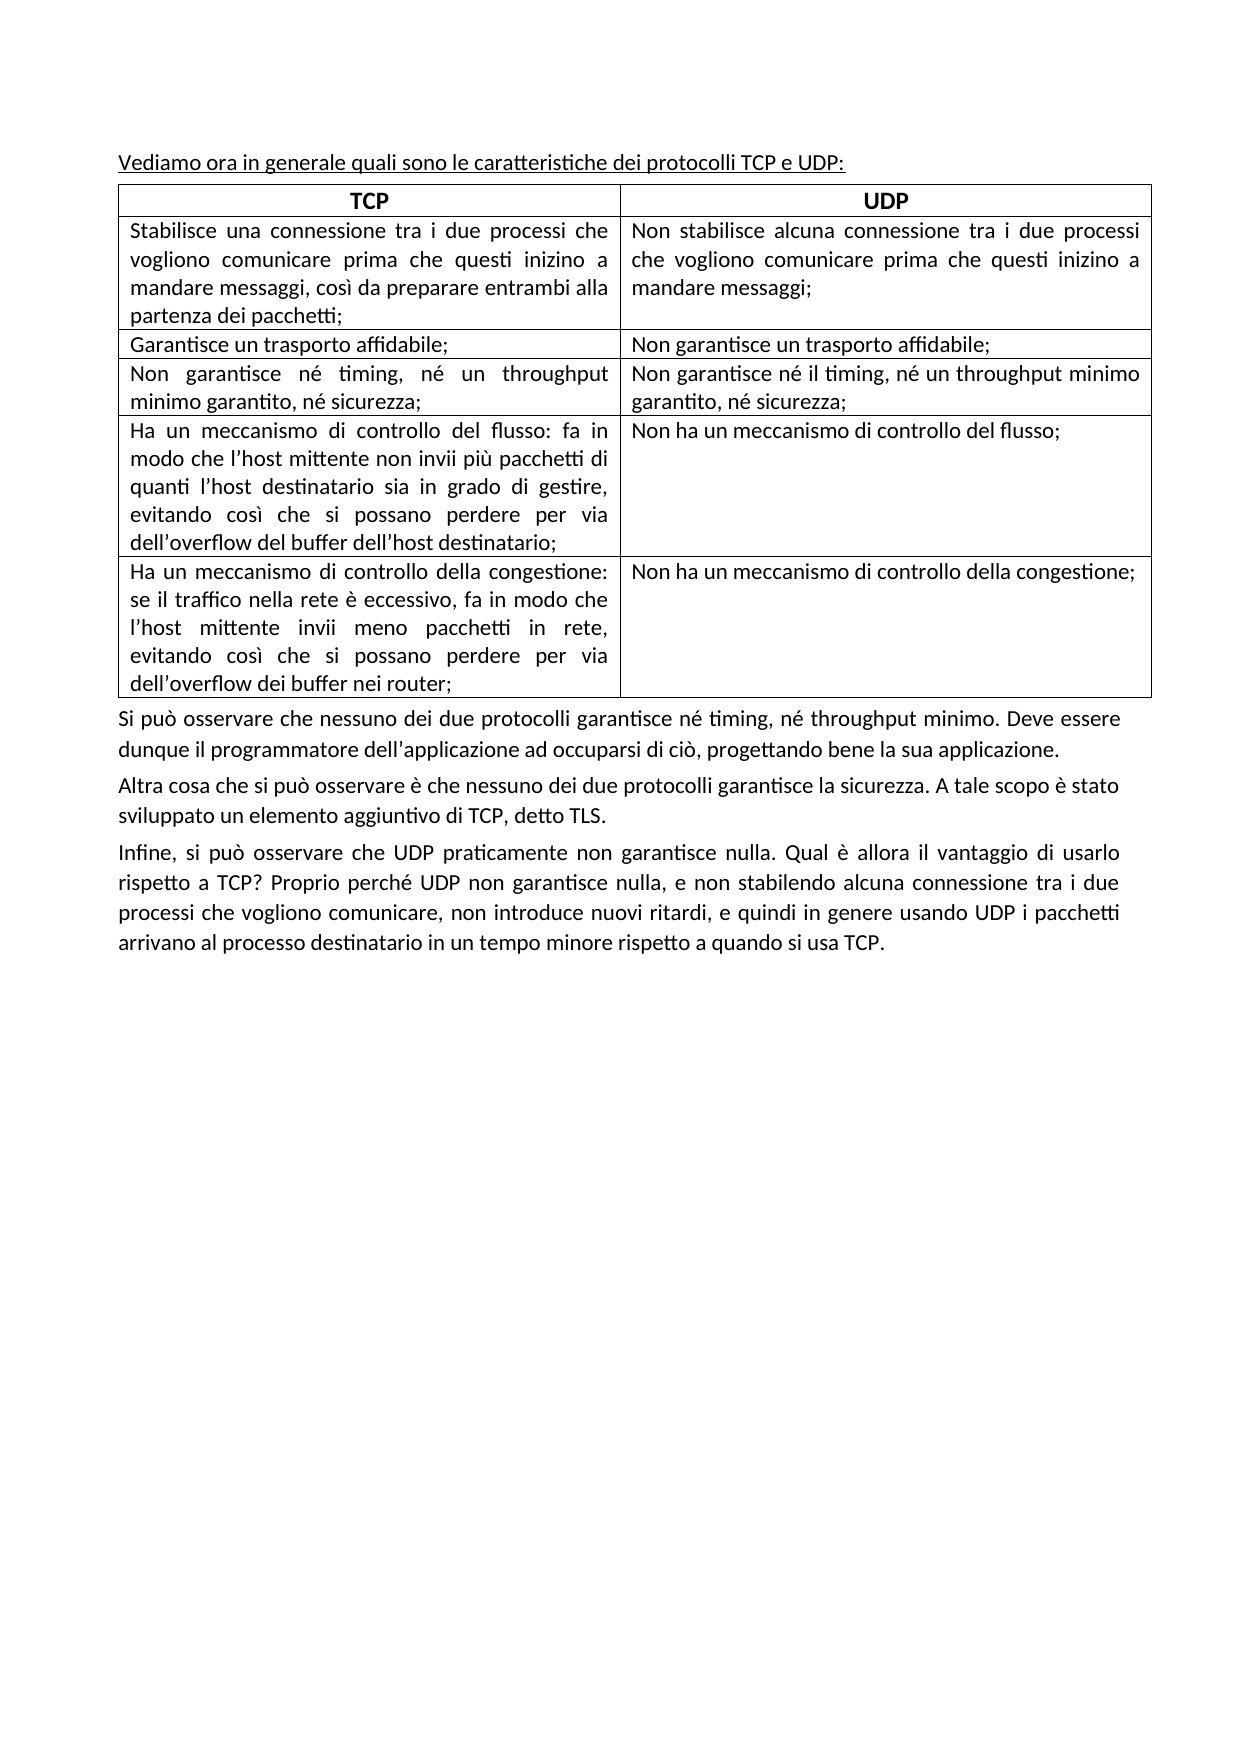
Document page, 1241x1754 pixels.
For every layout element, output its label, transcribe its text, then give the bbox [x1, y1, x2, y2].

text Si può osservare che nessuno dei due protocolli garantisce né timing, né throughput minimo. Deve essere dunque il programmatore dell’applicazione ad occuparsi di ciò, progettando bene la sua applicazione. [118, 704, 1122, 763]
table_cell Ha un meccanismo di controllo della congestione: se il traffico nella rete è eccessivo, fa in modo che l’host mittente invii meno pacchetti in rete, evitando così che si possano perdere per via dell’overflow dei buffer nei router; [119, 557, 620, 697]
table_cell Non stabilisce alcuna connessione tra i due processi che vogliono comunicare prima che questi inizino a mandare messaggi; [621, 217, 1151, 329]
table_cell Stabilisce una connessione tra i due processi che vogliono comunicare prima che questi inizino a mandare messaggi, così da preparare entrambi alla partenza dei pacchetti; [119, 217, 620, 329]
text Infine, si può osservare che UDP praticamente non garantisce nulla. Qual è allora il vantaggio di usarlo rispetto a TCP? Proprio perché UDP non garantisce nulla, e non stabilendo alcuna connessione tra i due processi che vogliono comunicare, non introduce nuovi ritardi, e quindi in genere usando UDP i pacchetti arrivano al processo destinatario in un tempo minore rispetto a quando si usa TCP. [118, 838, 1122, 956]
table_cell Non garantisce un trasporto affidabile; [621, 330, 1151, 358]
text Altra cosa che si può osservare è che nessuno dei due protocolli garantisce la sicurezza. A tale scopo è stato sviluppato un elemento aggiuntivo di TCP, detto TLS. [118, 771, 1122, 829]
table_cell Ha un meccanismo di controllo del flusso: fa in modo che l’host mittente non invii più pacchetti di quanti l’host destinatario sia in grado di gestire, evitando così che si possano perdere per via dell’overflow del buffer dell’host destinatario; [119, 416, 620, 556]
table_cell Non ha un meccanismo di controllo della congestione; [621, 557, 1151, 697]
text Vediamo ora in generale quali sono le caratteristiche dei protocolli TCP e UDP: [118, 148, 1122, 176]
table_cell Non ha un meccanismo di controllo del flusso; [621, 416, 1151, 556]
table_cell Non garantisce né il timing, né un throughput minimo garantito, né sicurezza; [621, 359, 1151, 415]
table_cell Garantisce un trasporto affidabile; [119, 330, 620, 358]
table_header TCP [119, 185, 620, 216]
table_cell Non garantisce né timing, né un throughput minimo garantito, né sicurezza; [119, 359, 620, 415]
table_header UDP [621, 185, 1151, 216]
